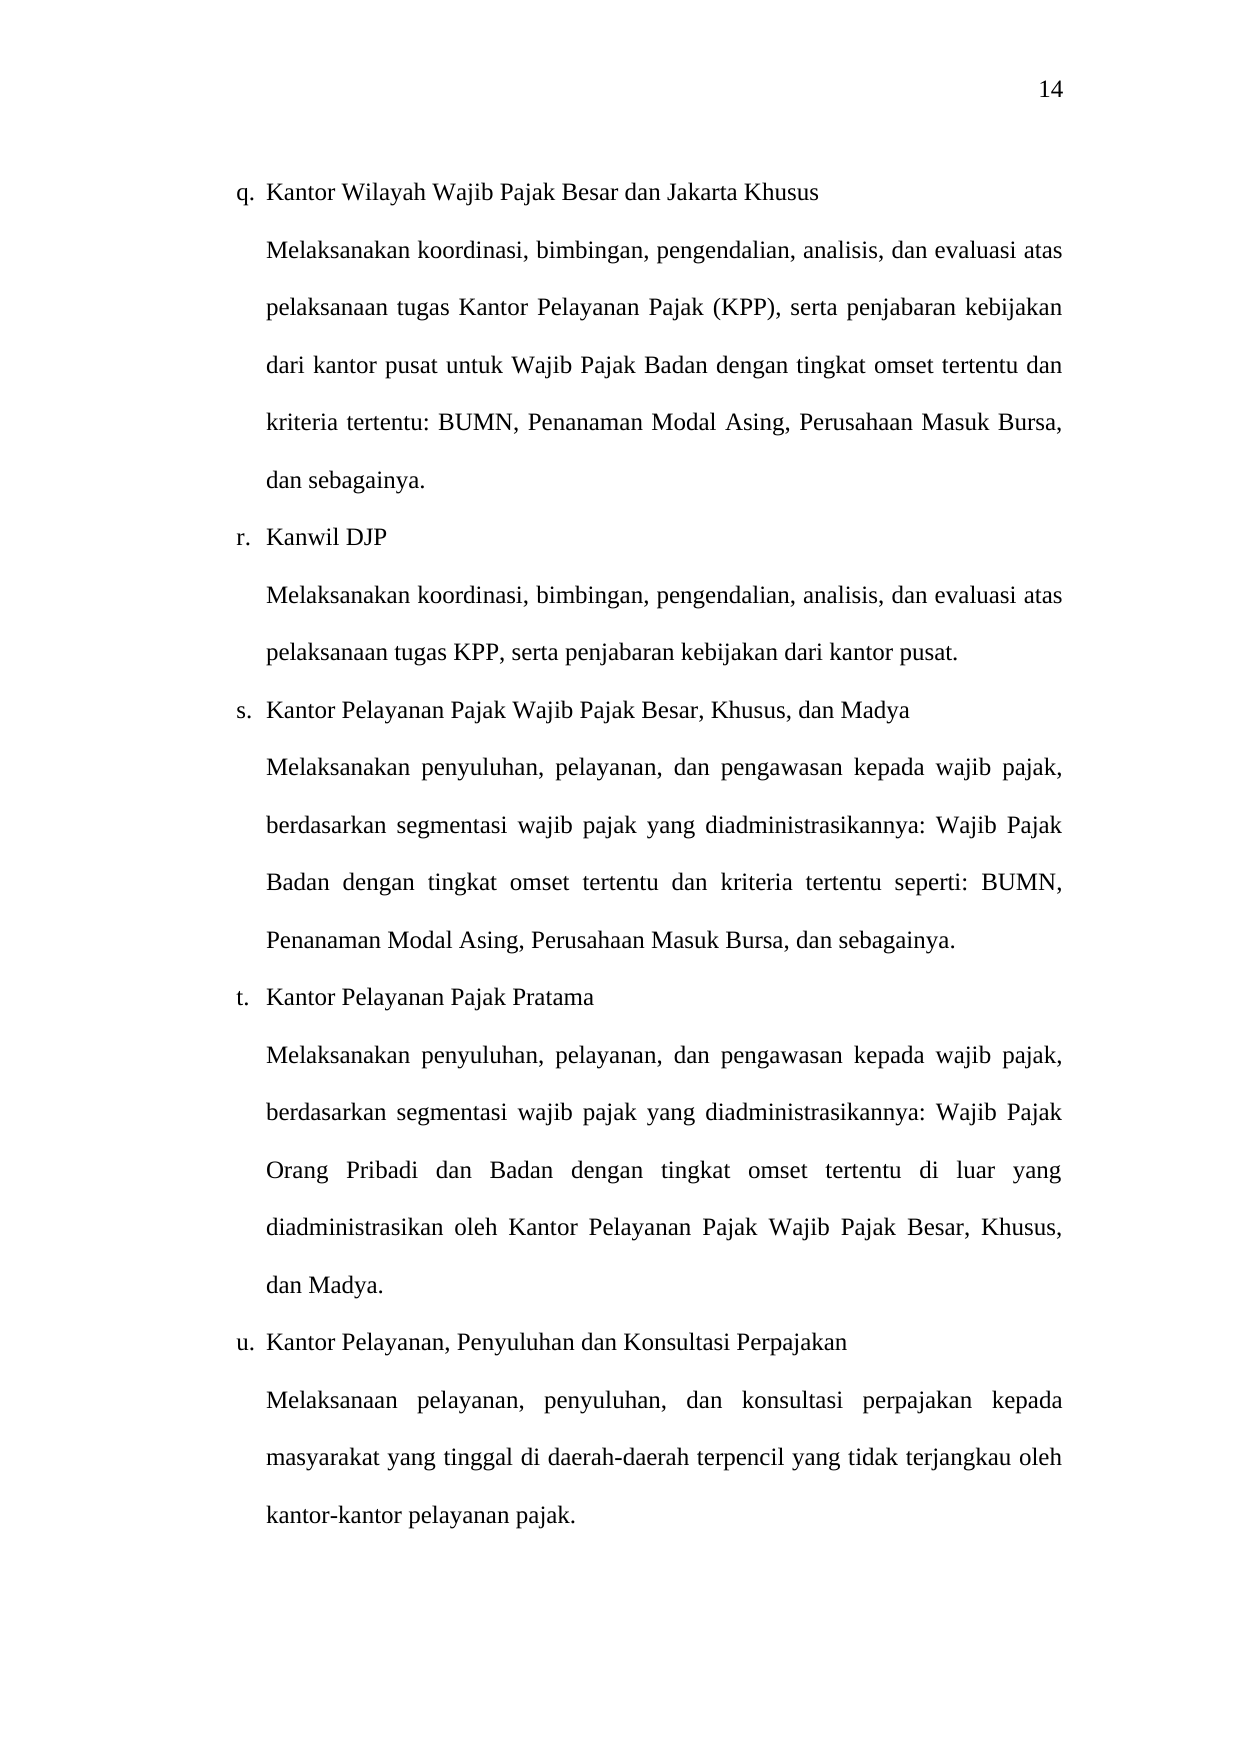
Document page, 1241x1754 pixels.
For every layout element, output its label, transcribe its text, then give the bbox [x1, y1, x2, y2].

list Kantor Wilayah Wajib Pajak Besar dan Jakarta Khusus [236, 177, 1063, 206]
list Melaksanakan koordinasi, bimbingan, pengendalian, analisis, dan evaluasi atas pelaksanaan tugas Kantor Pelayanan Pajak (KPP), serta penjabaran kebijakan dari kantor pusat untuk Wajib Pajak Badan dengan tingkat omset tertentu dan kriteria tertentu: BUMN, Penanaman Modal Asing, Perusahaan Masuk Bursa, dan sebagainya. [266, 235, 1063, 493]
list Melaksanakan penyuluhan, pelayanan, dan pengawasan kepada wajib pajak, berdasarkan segmentasi wajib pajak yang diadministrasikannya: Wajib Pajak Orang Pribadi dan Badan dengan tingkat omset tertentu di luar yang diadministrasikan oleh Kantor Pelayanan Pajak Wajib Pajak Besar, Khusus, dan Madya. [266, 1040, 1063, 1298]
list Kantor Pelayanan, Penyuluhan dan Konsultasi Perpajakan [236, 1327, 1063, 1356]
list Melaksanaan pelayanan, penyuluhan, dan konsultasi perpajakan kepada masyarakat yang tinggal di daerah-daerah terpencil yang tidak terjangkau oleh kantor-kantor pelayanan pajak. [266, 1385, 1063, 1528]
list Kanwil DJP [236, 522, 1063, 551]
list Melaksanakan penyuluhan, pelayanan, dan pengawasan kepada wajib pajak, berdasarkan segmentasi wajib pajak yang diadministrasikannya: Wajib Pajak Badan dengan tingkat omset tertentu dan kriteria tertentu seperti: BUMN, Penanaman Modal Asing, Perusahaan Masuk Bursa, dan sebagainya. [266, 752, 1063, 953]
list Kantor Pelayanan Pajak Wajib Pajak Besar, Khusus, dan Madya [236, 695, 1063, 723]
list Kantor Pelayanan Pajak Pratama [236, 982, 1063, 1011]
list Melaksanakan koordinasi, bimbingan, pengendalian, analisis, dan evaluasi atas pelaksanaan tugas KPP, serta penjabaran kebijakan dari kantor pusat. [266, 580, 1063, 666]
